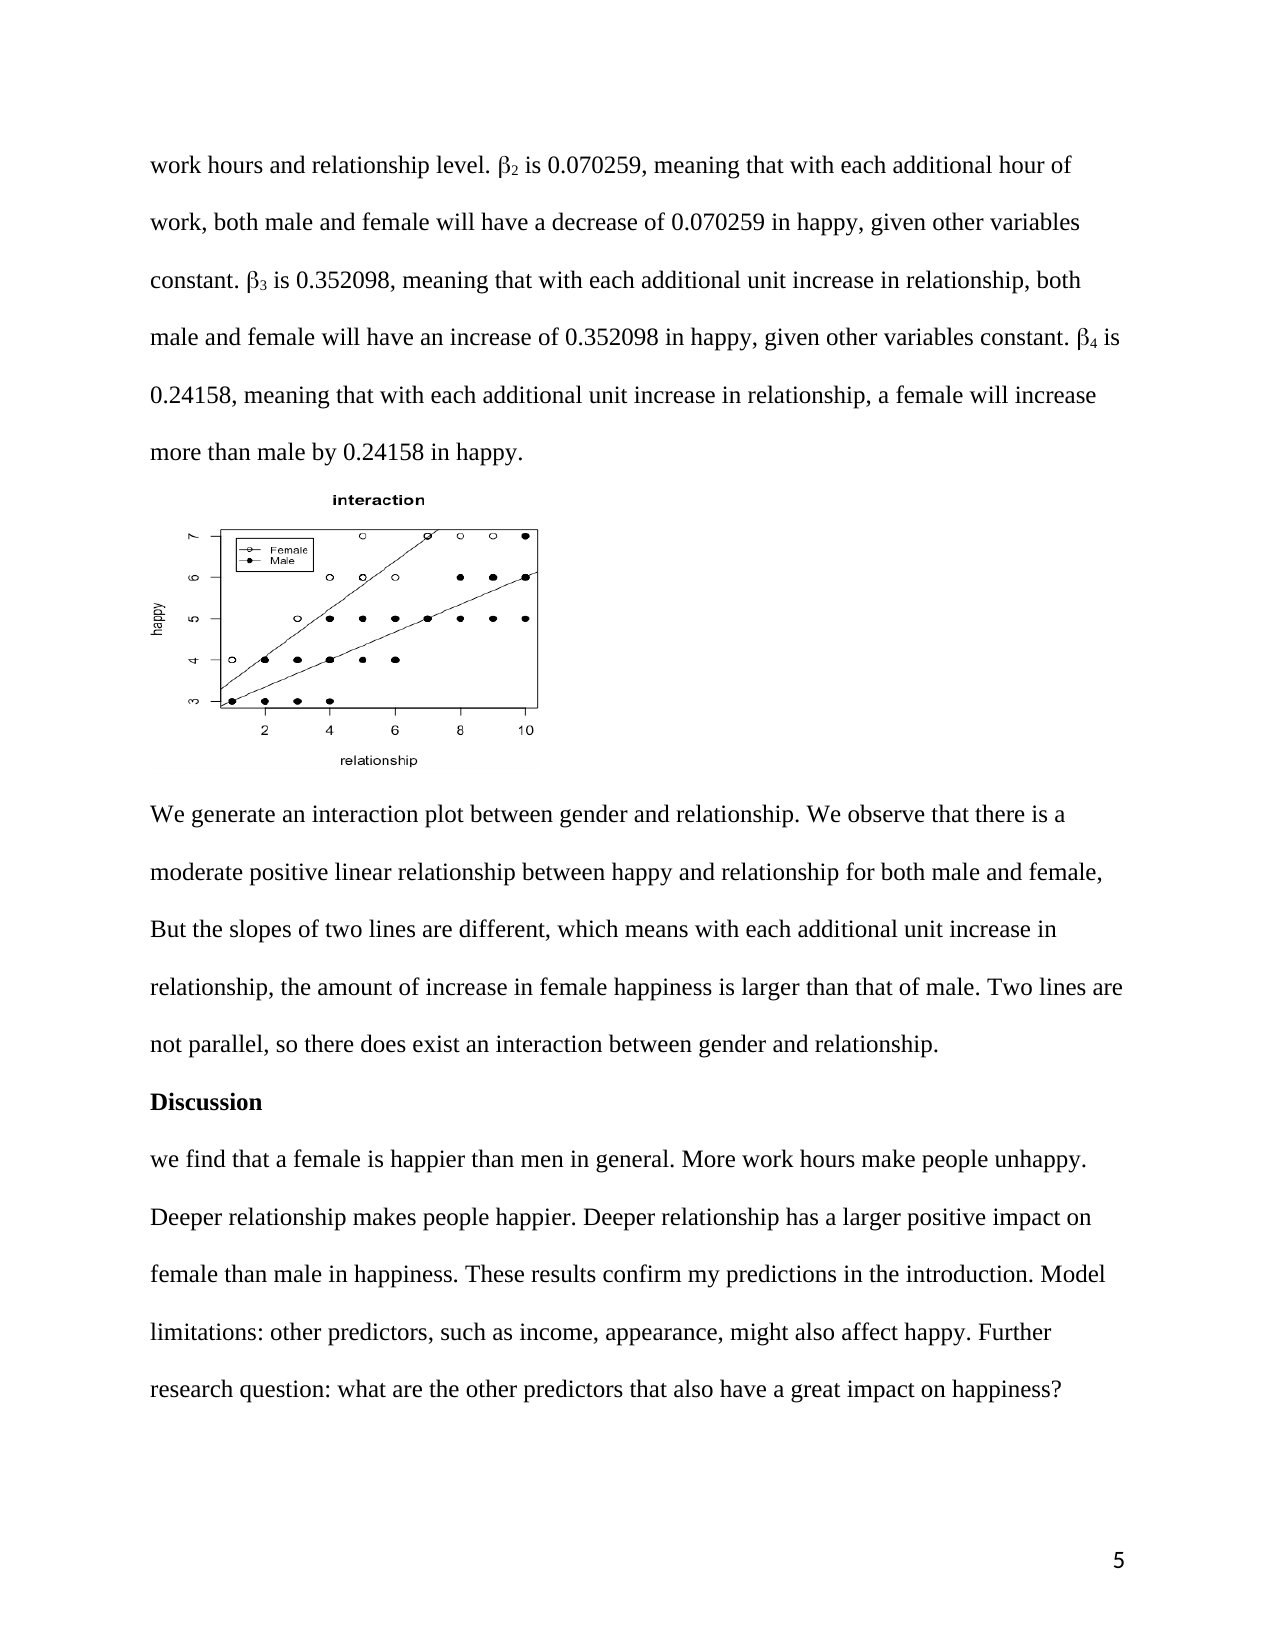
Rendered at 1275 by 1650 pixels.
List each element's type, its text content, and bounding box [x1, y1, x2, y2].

text We generate an interaction plot between gender and relationship. We observe that there is a moderate positive linear relationship between happy and relationship for both male and female, But the slopes of two lines are different, which means with each additional unit increase in relationship, the amount of increase in female happiness is larger than that of male. Two lines are not parallel, so there does exist an interaction between gender and relationship. [150, 799, 1125, 1058]
text we find that a female is happier than men in general. More work hours make people unhappy. Deeper relationship makes people happier. Deeper relationship has a larger positive impact on female than male in happiness. These results confirm my predictions in the introduction. Model limitations: other predictors, such as income, appearance, might also affect happy. Further research question: what are the other predictors that also have a great impact on happiness? [150, 1144, 1125, 1403]
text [150, 150, 1125, 466]
text Discussion [150, 1087, 1125, 1116]
picture [150, 495, 541, 769]
